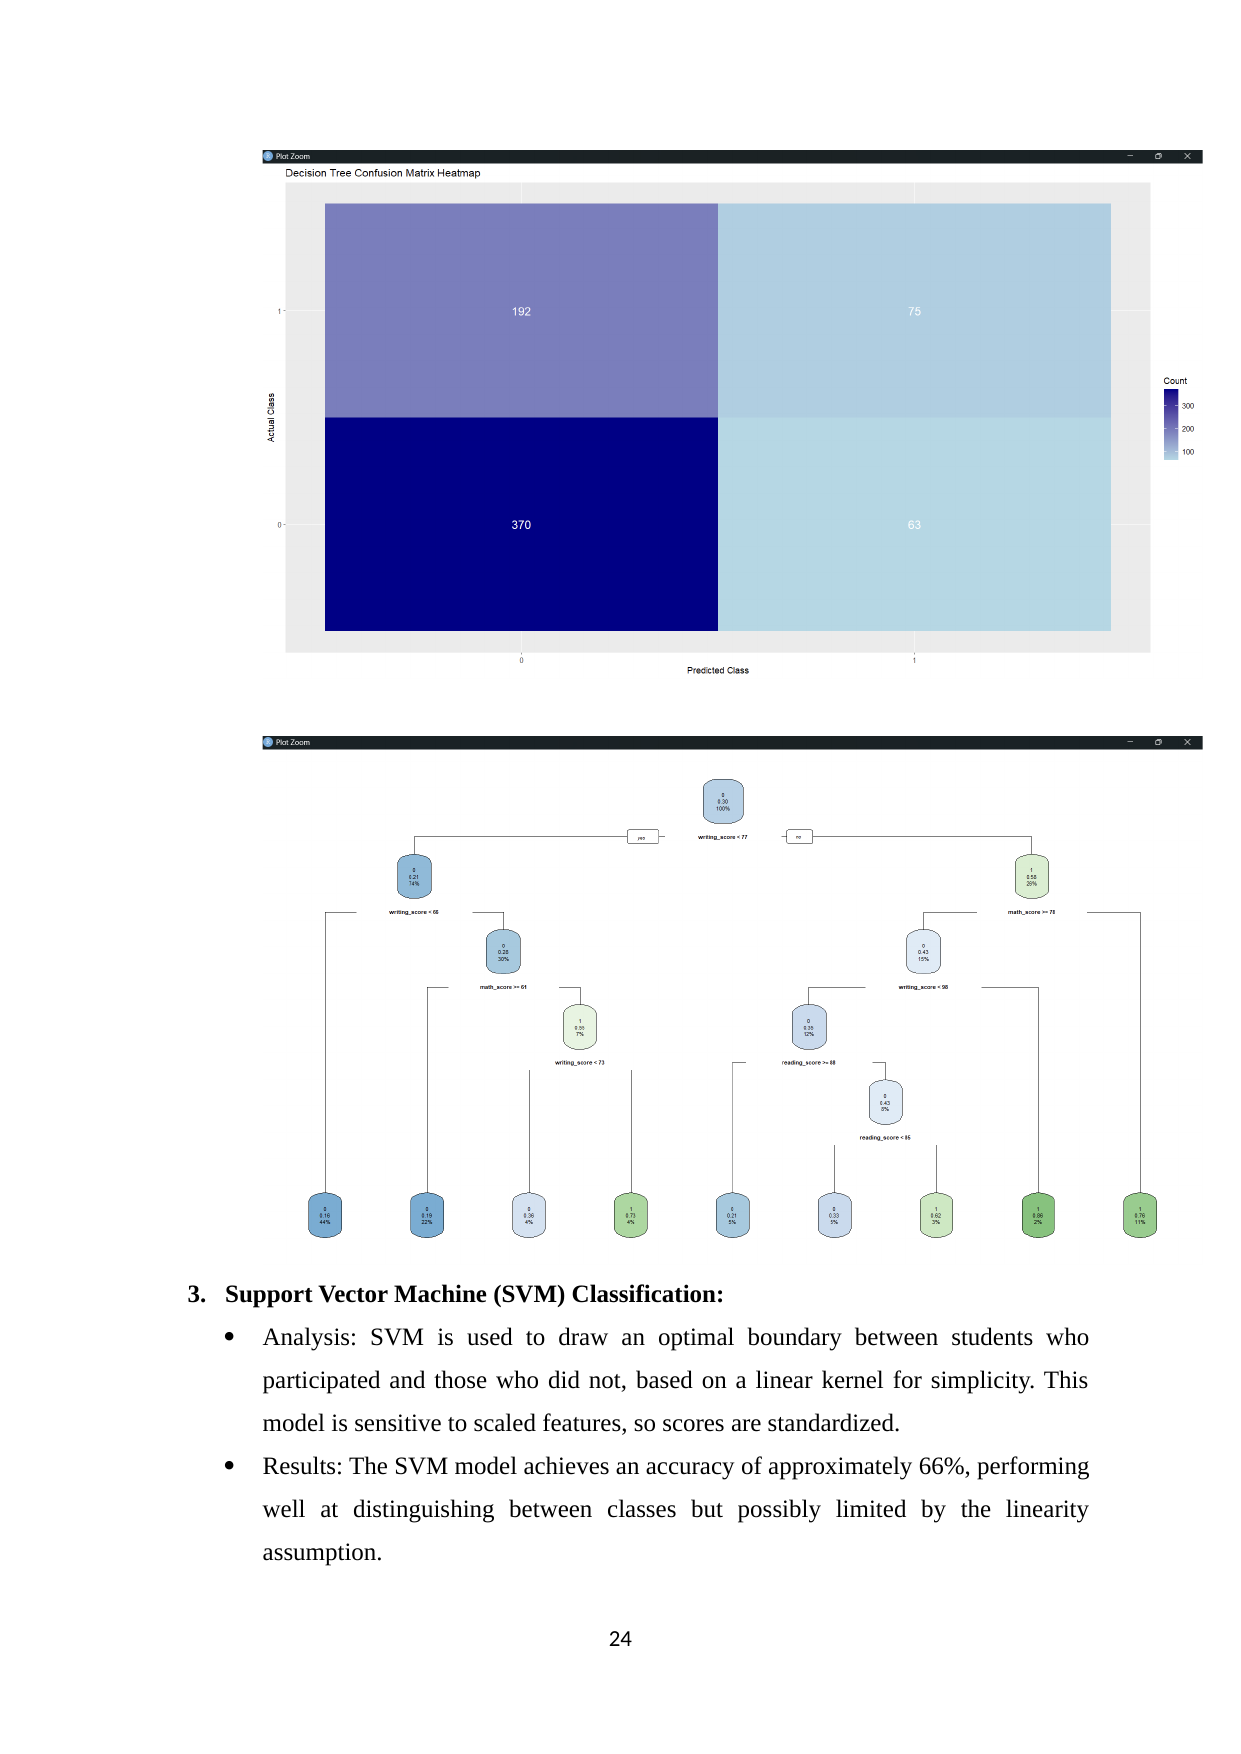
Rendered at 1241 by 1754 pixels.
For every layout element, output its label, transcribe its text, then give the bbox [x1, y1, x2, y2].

list Support Vector Machine (SVM) Classification: [187, 1279, 1090, 1307]
list Results: The SVM model achieves an accuracy of approximately 66%, performing well at distinguishing between classes but possibly limited by the linearity assumption. [225, 1451, 1090, 1566]
picture [262, 736, 1203, 1265]
picture [262, 150, 1203, 679]
list Analysis: SVM is used to draw an optimal boundary between students who participated and those who did not, based on a linear kernel for simplicity. This model is sensitive to scaled features, so scores are standardized. [225, 1322, 1090, 1437]
